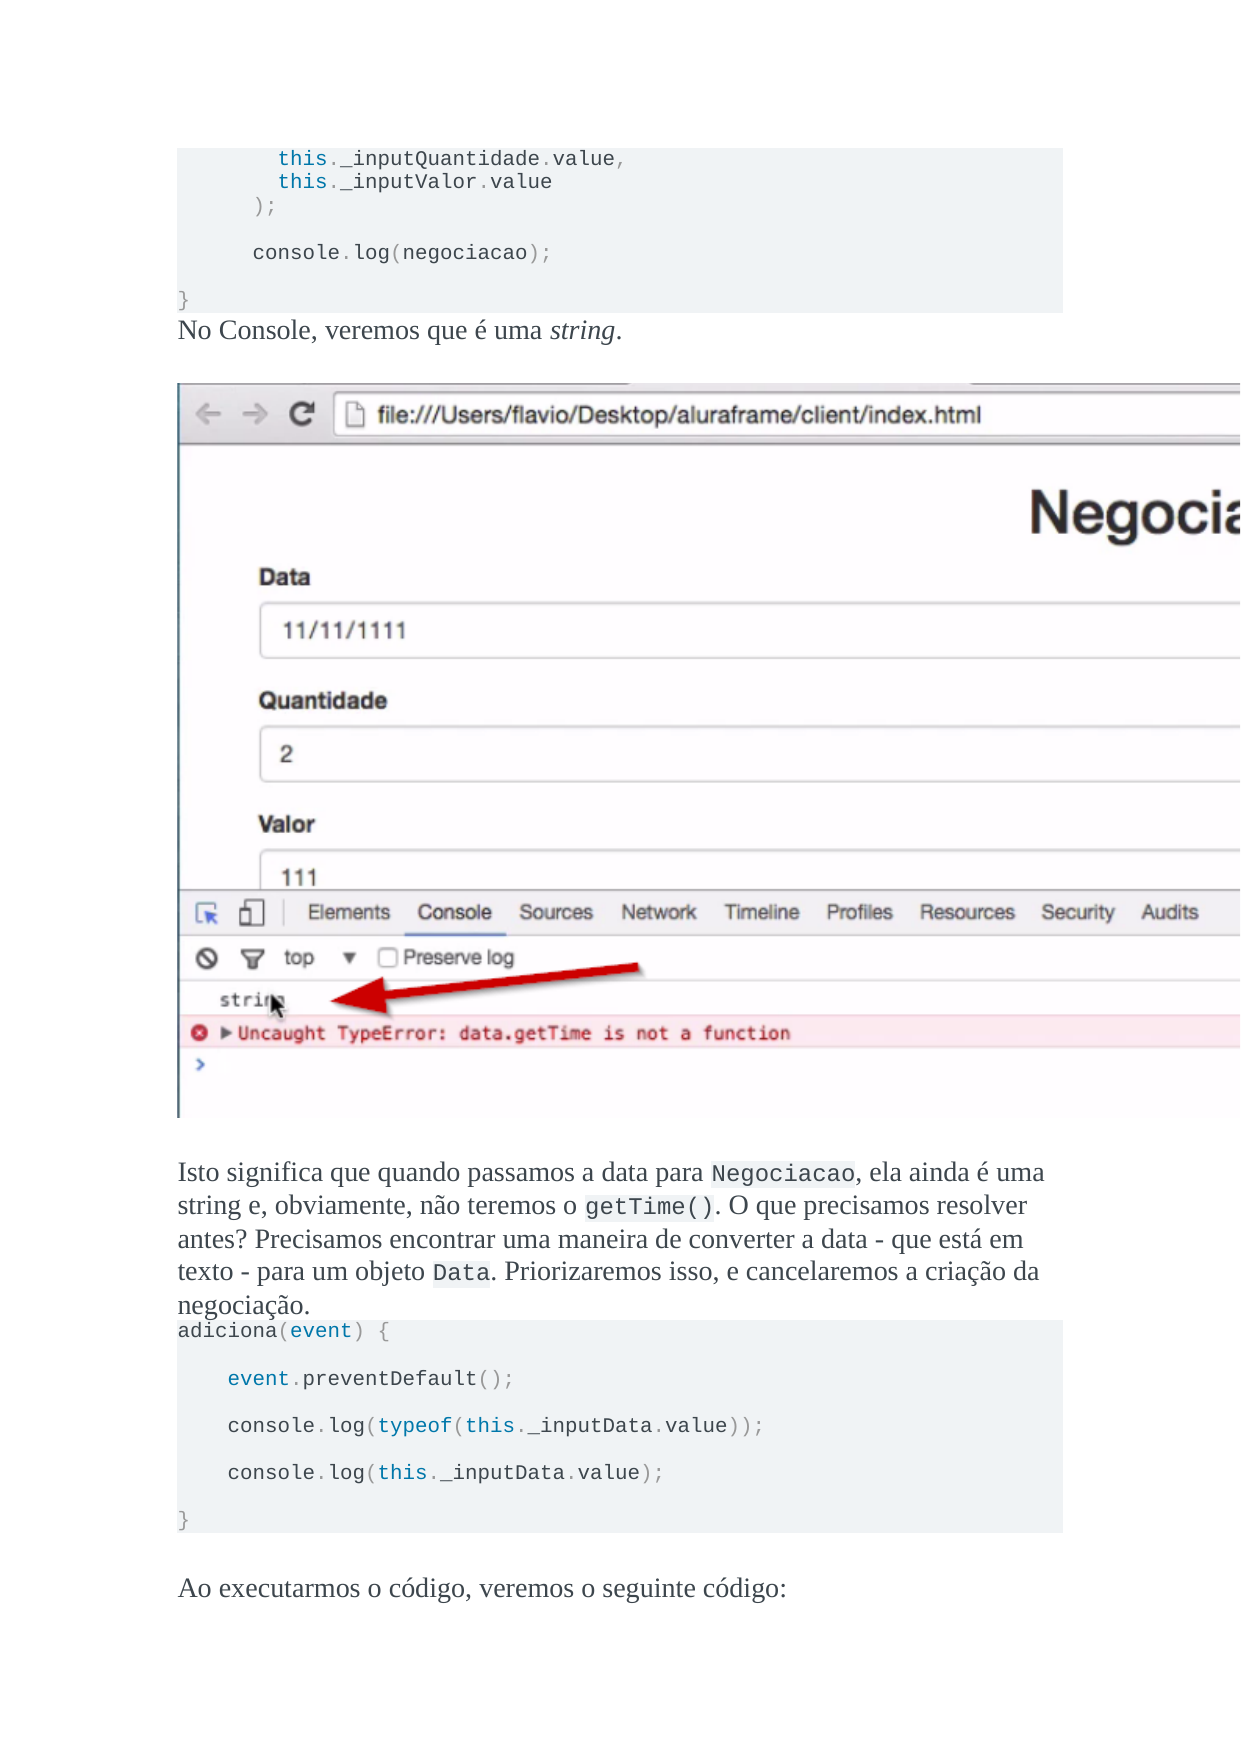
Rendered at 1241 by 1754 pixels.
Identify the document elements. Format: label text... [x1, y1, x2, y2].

text adiciona(event) { [177, 1320, 1063, 1344]
text ); [177, 195, 1063, 218]
text } [177, 289, 1063, 313]
text console.log(negociacao); [177, 242, 1063, 266]
text this._inputValor.value [177, 171, 1063, 195]
text Ao executarmos o código, veremos o seguinte código: [177, 1571, 1063, 1603]
text this._inputQuantidade.value, [177, 148, 1063, 171]
text Isto significa que quando passamos a data para Negociacao, ela ainda é uma string e, obviamente, não teremos o getTime(). O que precisamos resolver antes? Precisamos encontrar uma maneira de converter a data - que está em texto - para um objeto Data. Priorizaremos isso, e cancelaremos a criação da negociação. [177, 1155, 1063, 1320]
picture [177, 383, 1241, 1118]
text event.preventDefault(); [177, 1368, 1063, 1391]
text console.log(typeof(this._inputData.value)); [177, 1415, 1063, 1438]
text No Console, veremos que é uma string. [177, 313, 1063, 346]
text } [177, 1509, 1063, 1533]
text console.log(this._inputData.value); [177, 1462, 1063, 1486]
